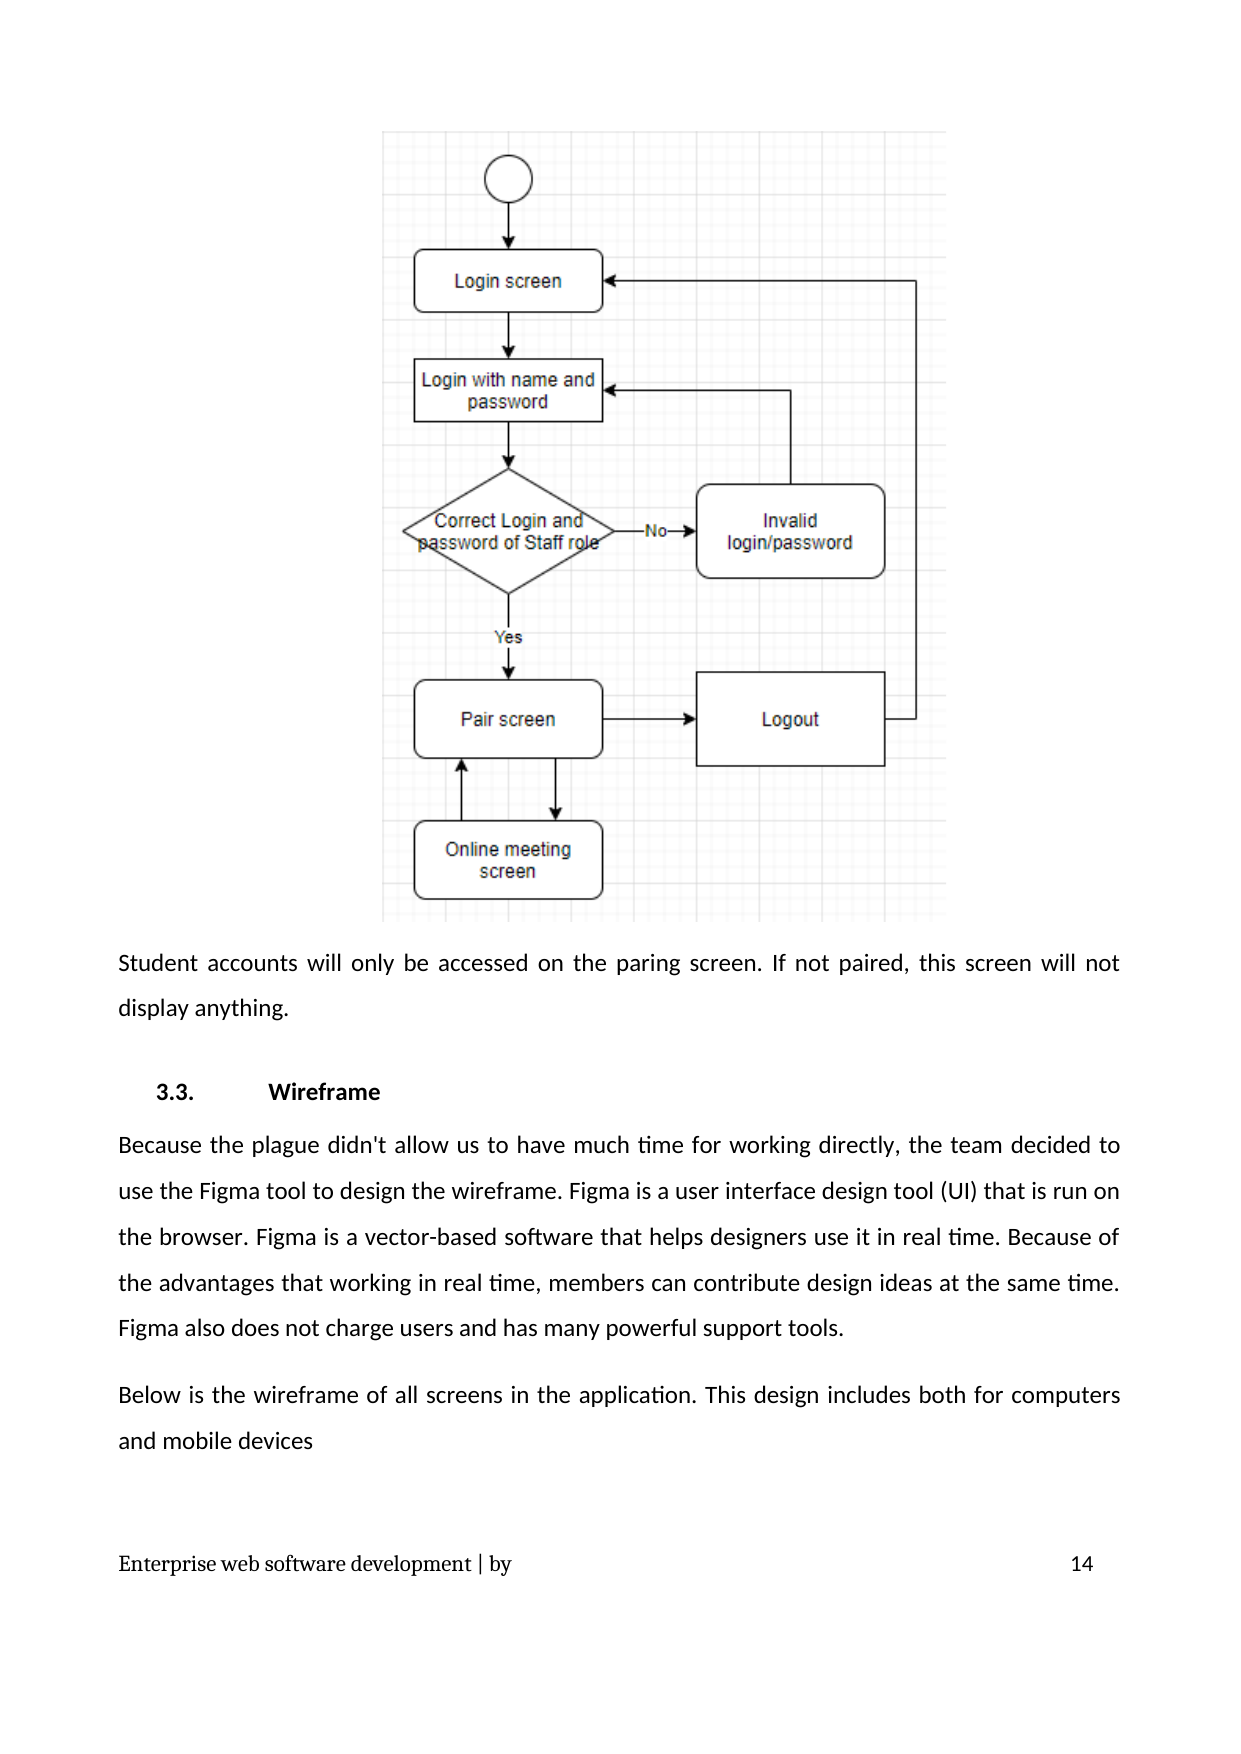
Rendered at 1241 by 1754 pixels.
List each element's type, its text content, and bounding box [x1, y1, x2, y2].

picture [382, 131, 947, 922]
text Student accounts will only be accessed on the paring screen. If not paired, this screen will not display anything. [118, 947, 1122, 1023]
text Because the plague didn't allow us to have much time for working directly, the team decided to use the Figma tool to design the wireframe. Figma is a user interface design tool (UI) that is run on the browser. Figma is a vector-based software that helps designers use it in real time. Because of the advantages that working in real time, members can contribute design ideas at the same time. Figma also does not charge users and has many powerful support tools. [118, 1130, 1122, 1343]
subtitle Wireframe [156, 1076, 1122, 1106]
text Below is the wireframe of all screens in the application. This design includes both for computers and mobile devices [118, 1379, 1122, 1455]
